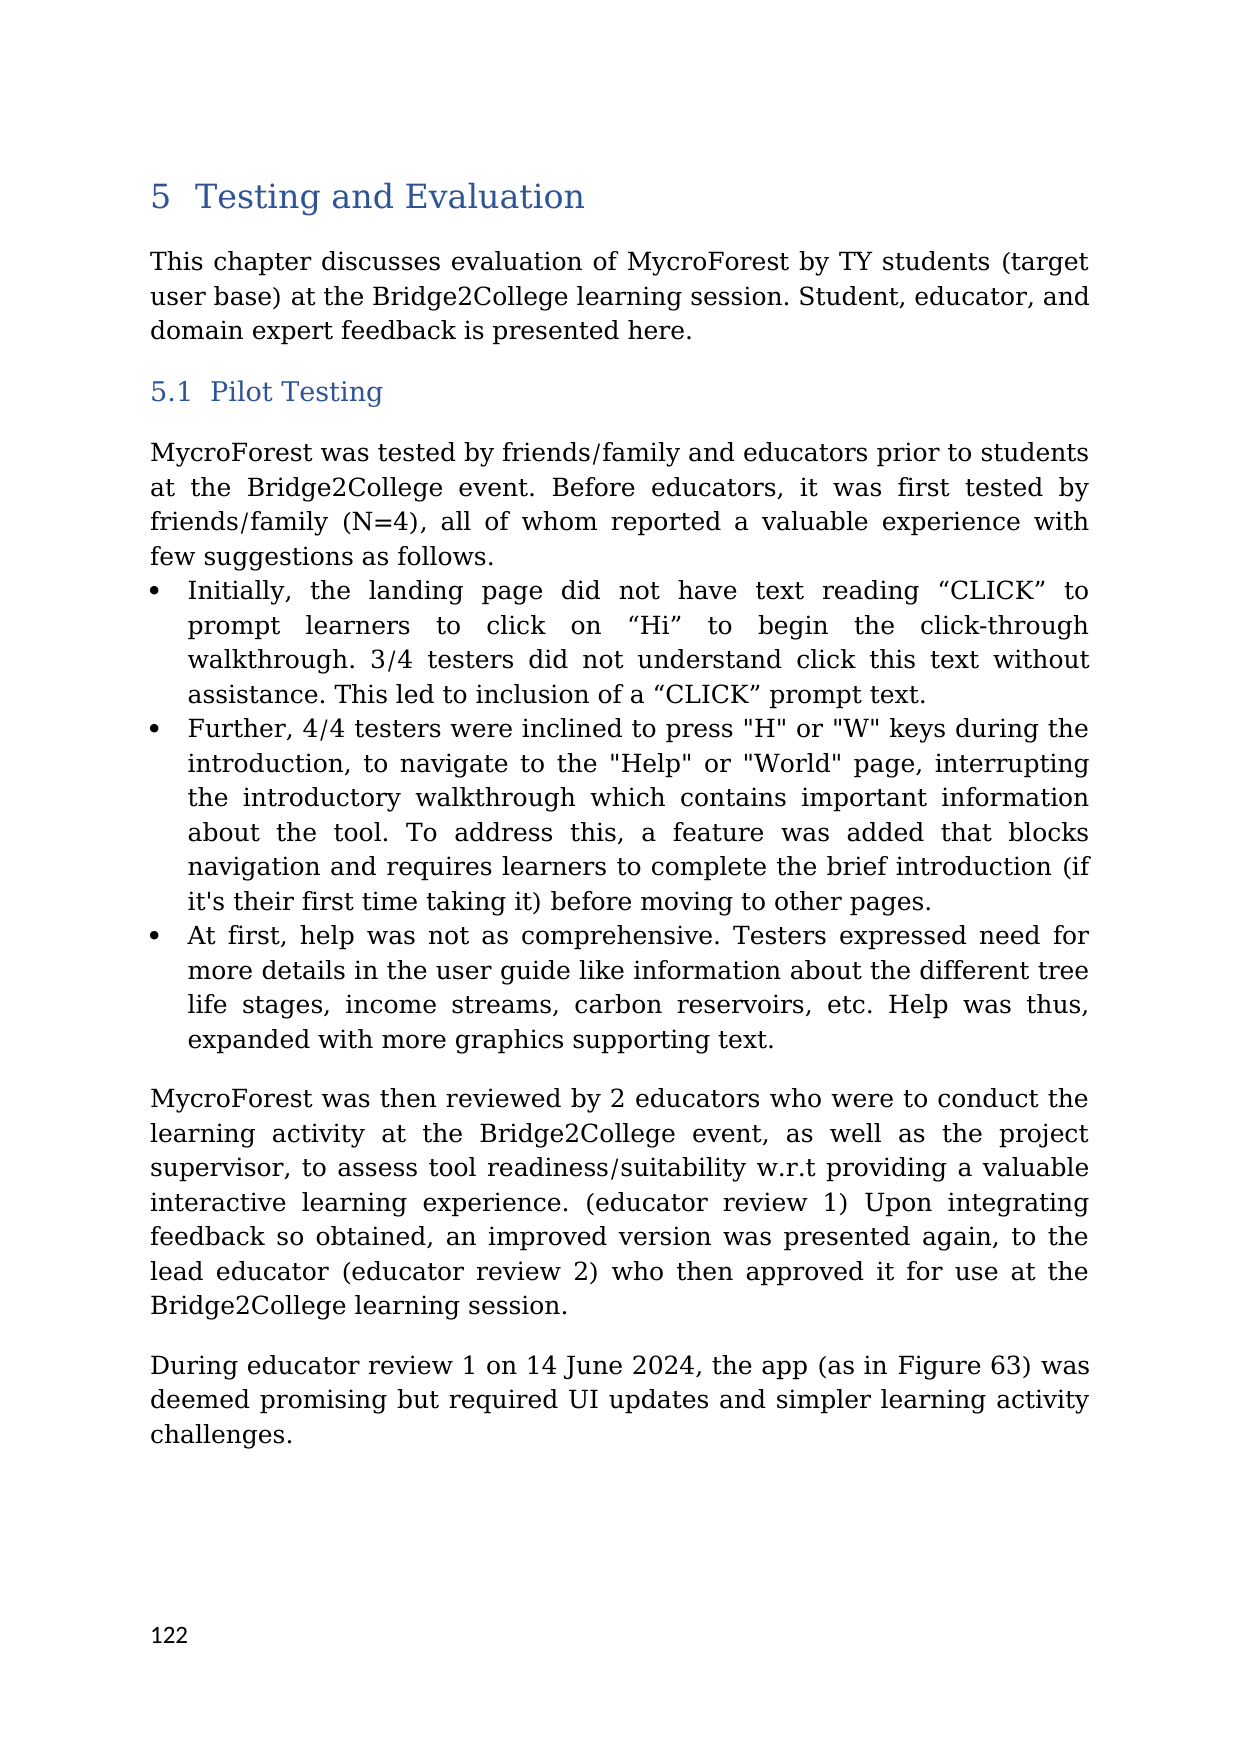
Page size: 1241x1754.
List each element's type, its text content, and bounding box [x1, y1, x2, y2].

text This chapter discusses evaluation of MycroForest by TY students (target user base) at the Bridge2College learning session. Student, educator, and domain expert feedback is presented here. [150, 246, 1090, 345]
text During educator review 1 on 14 June 2024, the app (as in Figure 63) was deemed promising but required UI updates and simpler learning activity challenges. [150, 1349, 1090, 1448]
subtitle Testing and Evaluation [150, 175, 1090, 215]
list Initially, the landing page did not have text reading “CLICK” to prompt learners to click on “Hi” to begin the click-through walkthrough. 3/4 testers did not understand click this text without assistance. This led to inclusion of a “CLICK” prompt text. [150, 574, 1090, 708]
text MycroForest was tested by friends/family and educators prior to students at the Bridge2College event. Before educators, it was first tested by friends/family (N=4), all of whom reported a valuable experience with few suggestions as follows. [150, 437, 1090, 570]
list At first, help was not as comprehensive. Testers expressed need for more details in the user guide like information about the different tree life stages, income streams, carbon reservoirs, etc. Help was thus, expanded with more graphics supporting text. [150, 920, 1090, 1053]
list Further, 4/4 testers were inclined to press "H" or "W" keys during the introduction, to navigate to the "Help" or "World" page, interrupting the introductory walkthrough which contains important information about the tool. To address this, a feature was added that blocks navigation and requires learners to complete the brief introduction (if it's their first time taking it) before moving to other pages. [150, 713, 1090, 915]
subtitle Pilot Testing [150, 374, 1090, 407]
text MycroForest was then reviewed by 2 educators who were to conduct the learning activity at the Bridge2College event, as well as the project supervisor, to assess tool readiness/suitability w.r.t providing a valuable interactive learning experience. (educator review 1) Upon integrating feedback so obtained, an improved version was presented again, to the lead educator (educator review 2) who then approved it for use at the Bridge2College learning session. [150, 1083, 1090, 1320]
